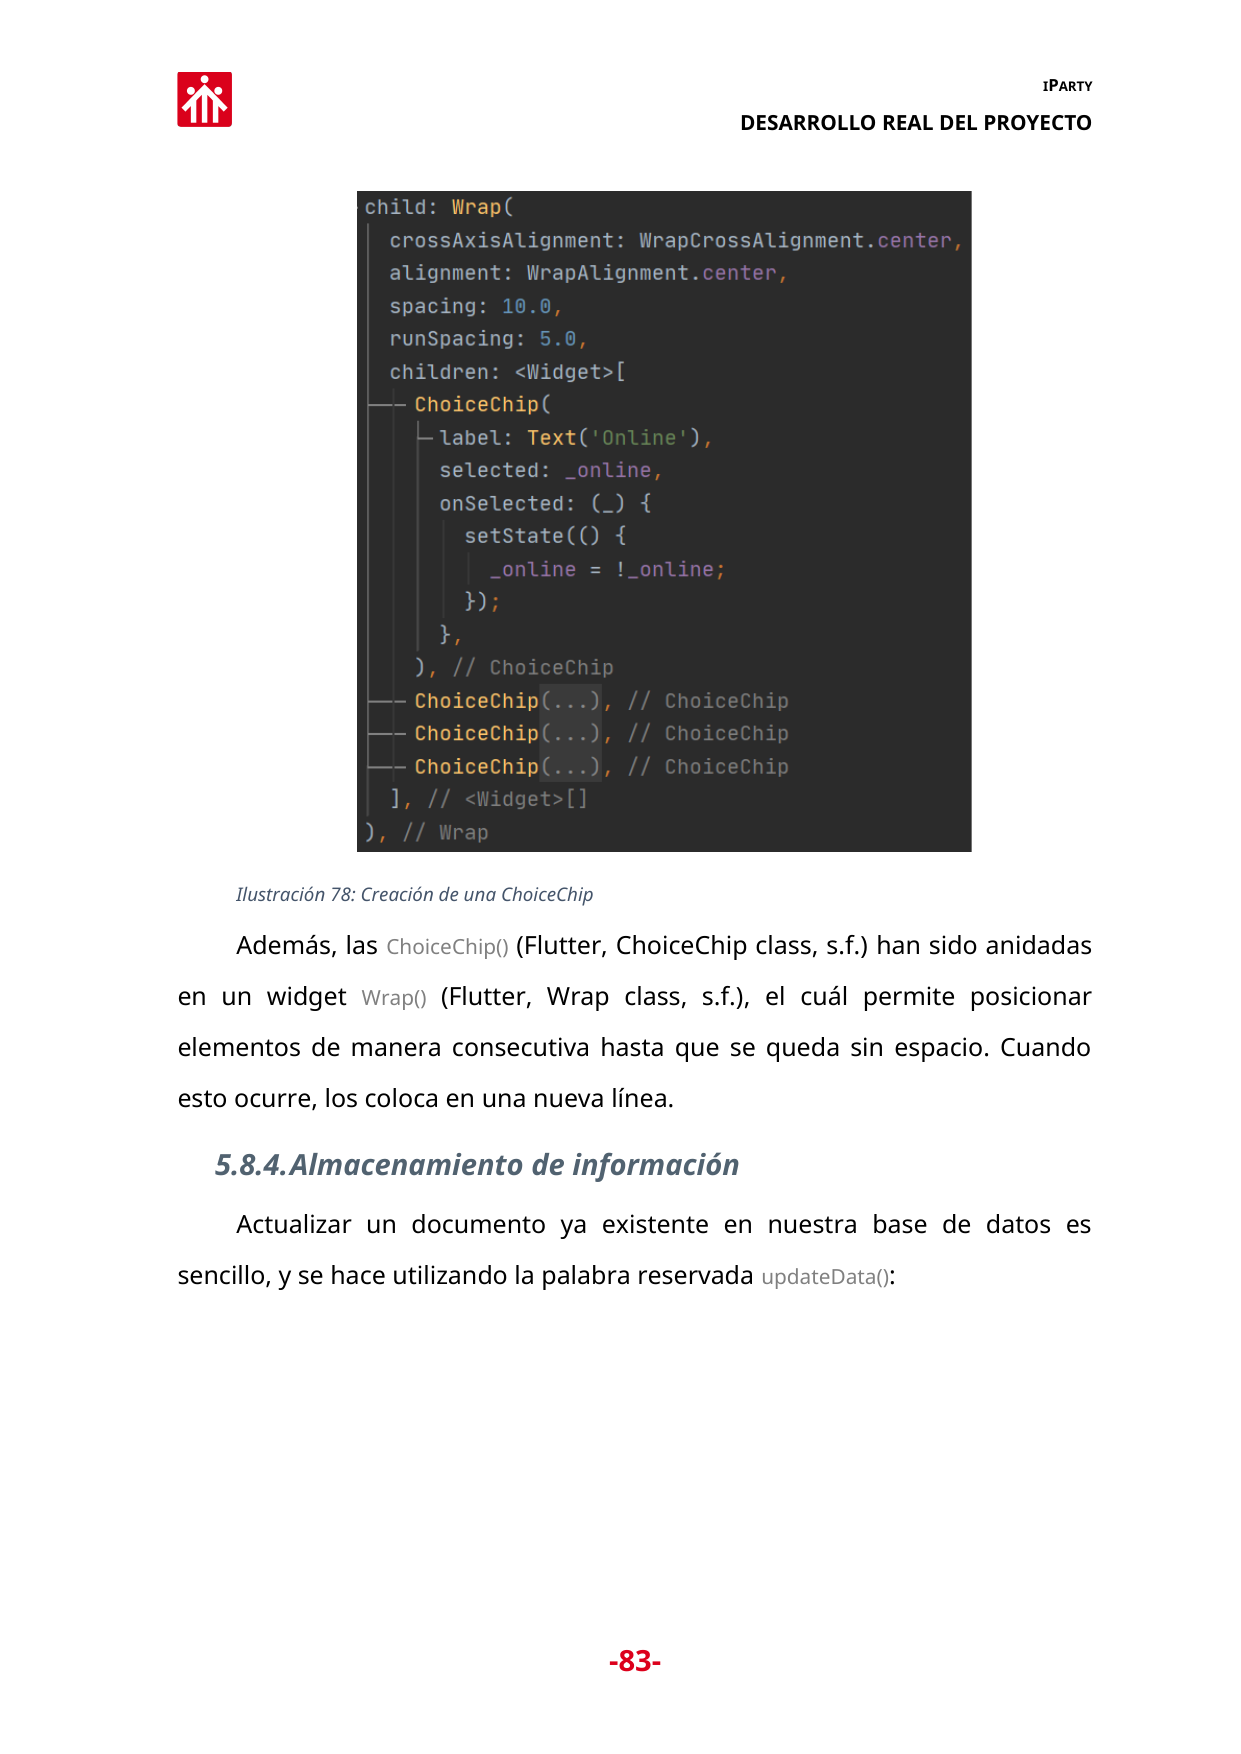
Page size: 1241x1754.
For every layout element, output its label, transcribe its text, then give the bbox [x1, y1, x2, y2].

picture [357, 191, 972, 852]
text Además, las ChoiceChip() han sido anidadas en un widget Wrap() , el cuál permite posicionar elementos de manera consecutiva hasta que se queda sin espacio. Cuando esto ocurre, los coloca en una nueva línea. [177, 927, 1092, 1114]
text Actualizar un documento ya existente en nuestra base de datos es sencillo, y se hace utilizando la palabra reservada updateData(): [177, 1207, 1092, 1292]
picture [177, 72, 232, 127]
text Ilustración 78: Creación de una ChoiceChip [177, 881, 1092, 906]
subtitle Almacenamiento de información [215, 1144, 1092, 1184]
